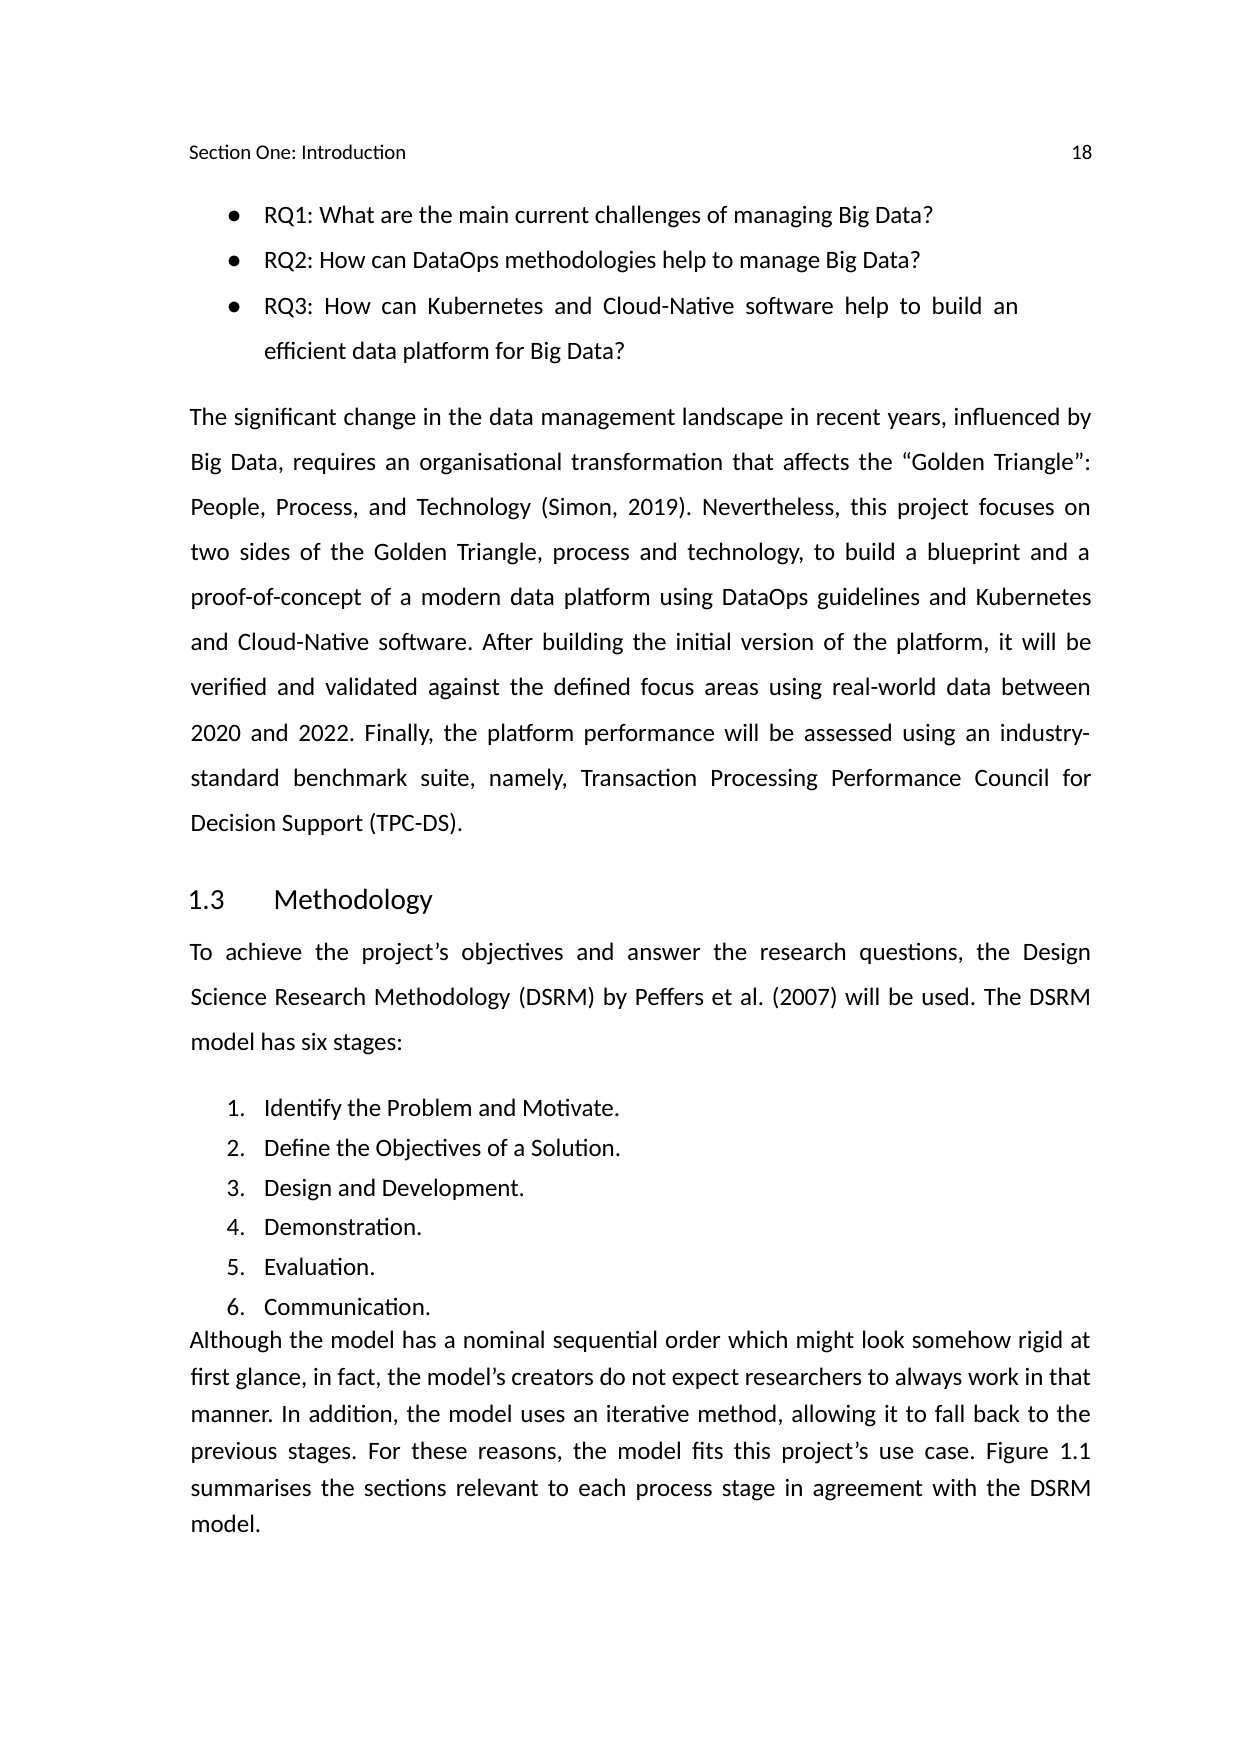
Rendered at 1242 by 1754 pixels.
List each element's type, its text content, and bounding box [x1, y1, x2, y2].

list Communication. [226, 1291, 1092, 1321]
list RQ1: What are the main current challenges of managing Big Data? [226, 199, 1020, 229]
text Although the model has a nominal sequential order which might look somehow rigid at first glance, in fact, the model’s creators do not expect researchers to always work in that manner. In addition, the model uses an iterative method, allowing it to fall back to the previous stages. For these reasons, the model fits this project’s use case. Figure 1.1 summarises the sections relevant to each process stage in agreement with the DSRM model. [189, 1324, 1092, 1539]
list Demonstration. [226, 1211, 1092, 1242]
list RQ2: How can DataOps methodologies help to manage Big Data? [226, 244, 1020, 275]
list Design and Development. [226, 1172, 1092, 1202]
list RQ3: How can Kubernetes and Cloud-Native software help to build an efficient data platform for Big Data? [226, 290, 1020, 366]
subtitle 1.3 Methodology [187, 881, 1092, 917]
text To achieve the project’s objectives and answer the research questions, the Design Science Research Methodology (DSRM) by Peffers et al. (2007) will be used. The DSRM model has six stages: [189, 936, 1092, 1057]
text The significant change in the data management landscape in recent years, influenced by Big Data, requires an organisational transformation that affects the “Golden Triangle”: People, Process, and Technology (Simon, 2019). Nevertheless, this project focuses on two sides of the Golden Triangle, process and technology, to build a blueprint and a proof-of-concept of a modern data platform using DataOps guidelines and Kubernetes and Cloud-Native software. After building the initial version of the platform, it will be verified and validated against the defined focus areas using real-world data between 2020 and 2022. Finally, the platform performance will be assessed using an industry-standard benchmark suite, namely, Transaction Processing Performance Council for Decision Support (TPC-DS). [189, 401, 1092, 837]
list Evaluation. [226, 1251, 1092, 1282]
list Define the Objectives of a Solution. [226, 1132, 1092, 1163]
list Identify the Problem and Motivate. [226, 1092, 1092, 1123]
